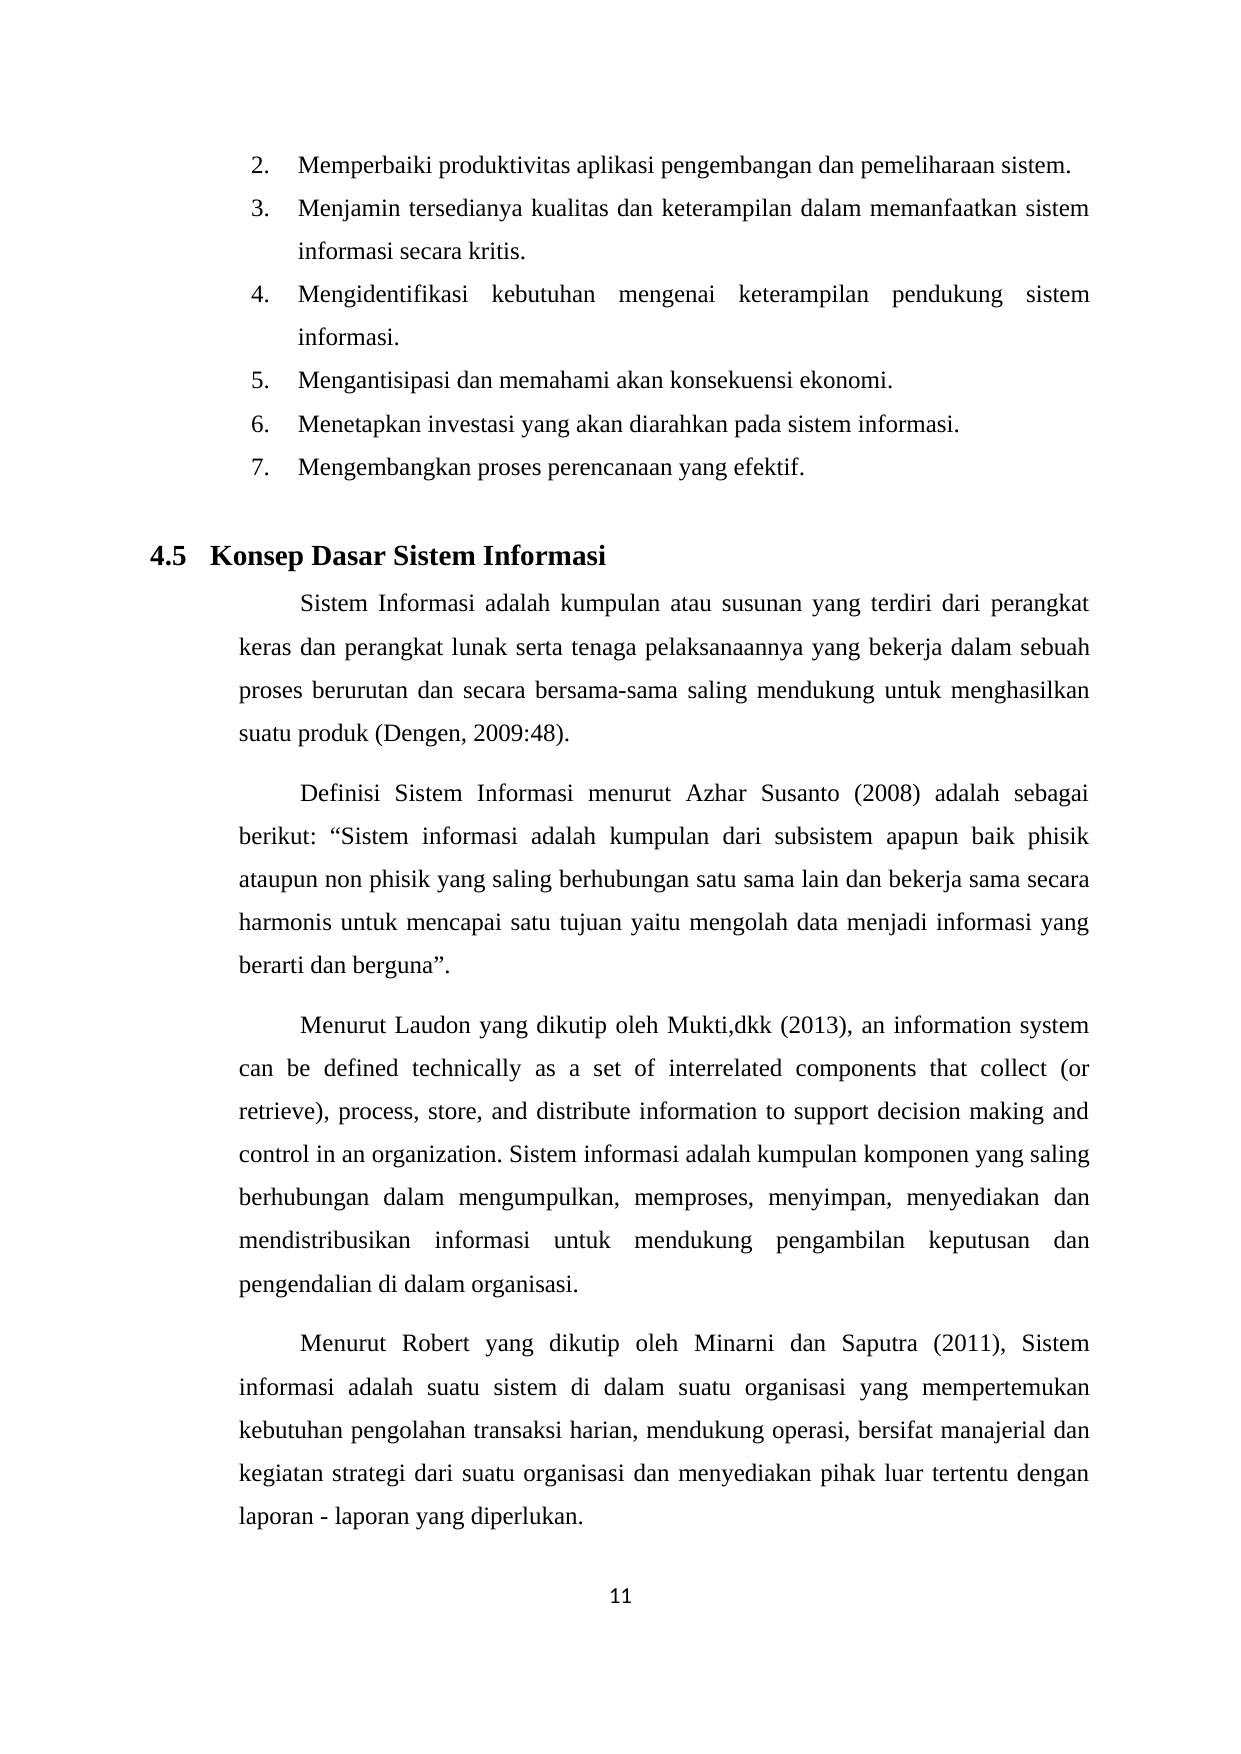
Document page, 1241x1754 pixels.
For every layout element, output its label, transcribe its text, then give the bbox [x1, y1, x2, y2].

text Menurut Robert yang dikutip oleh Minarni dan Saputra (2011), Sistem informasi adalah suatu sistem di dalam suatu organisasi yang mempertemukan kebutuhan pengolahan transaksi harian, mendukung operasi, bersifat manajerial dan kegiatan strategi dari suatu organisasi dan menyediakan pihak luar tertentu dengan laporan - laporan yang diperlukan. [239, 1328, 1090, 1530]
text Menurut Laudon yang dikutip oleh Mukti,dkk (2013), an information system can be defined technically as a set of interrelated components that collect (or retrieve), process, store, and distribute information to support decision making and control in an organization. Sistem informasi adalah kumpulan komponen yang saling berhubungan dalam mengumpulkan, memproses, menyimpan, menyediakan dan mendistribusikan informasi untuk mendukung pengambilan keputusan dan pengendalian di dalam organisasi. [239, 1010, 1090, 1297]
subtitle Konsep Dasar Sistem Informasi [150, 538, 1090, 572]
list Menjamin tersedianya kualitas dan keterampilan dalam memanfaatkan sistem informasi secara kritis. [251, 193, 1090, 265]
list Memperbaiki produktivitas aplikasi pengembangan dan pemeliharaan sistem. [251, 150, 1090, 179]
text Definisi Sistem Informasi menurut Azhar Susanto (2008) adalah sebagai berikut: “Sistem informasi adalah kumpulan dari subsistem apapun baik phisik ataupun non phisik yang saling berhubungan satu sama lain dan bekerja sama secara harmonis untuk mencapai satu tujuan yaitu mengolah data menjadi informasi yang berarti dan berguna”. [239, 778, 1090, 979]
list Menetapkan investasi yang akan diarahkan pada sistem informasi. [251, 409, 1090, 437]
list Mengidentifikasi kebutuhan mengenai keterampilan pendukung sistem informasi. [251, 279, 1090, 351]
text Sistem Informasi adalah kumpulan atau susunan yang terdiri dari perangkat keras dan perangkat lunak serta tenaga pelaksanaannya yang bekerja dalam sebuah proses berurutan dan secara bersama-sama saling mendukung untuk menghasilkan suatu produk (Dengen, 2009:48). [239, 588, 1090, 747]
list Mengantisipasi dan memahami akan konsekuensi ekonomi. [251, 366, 1090, 394]
list Mengembangkan proses perencanaan yang efektif. [251, 452, 1090, 481]
